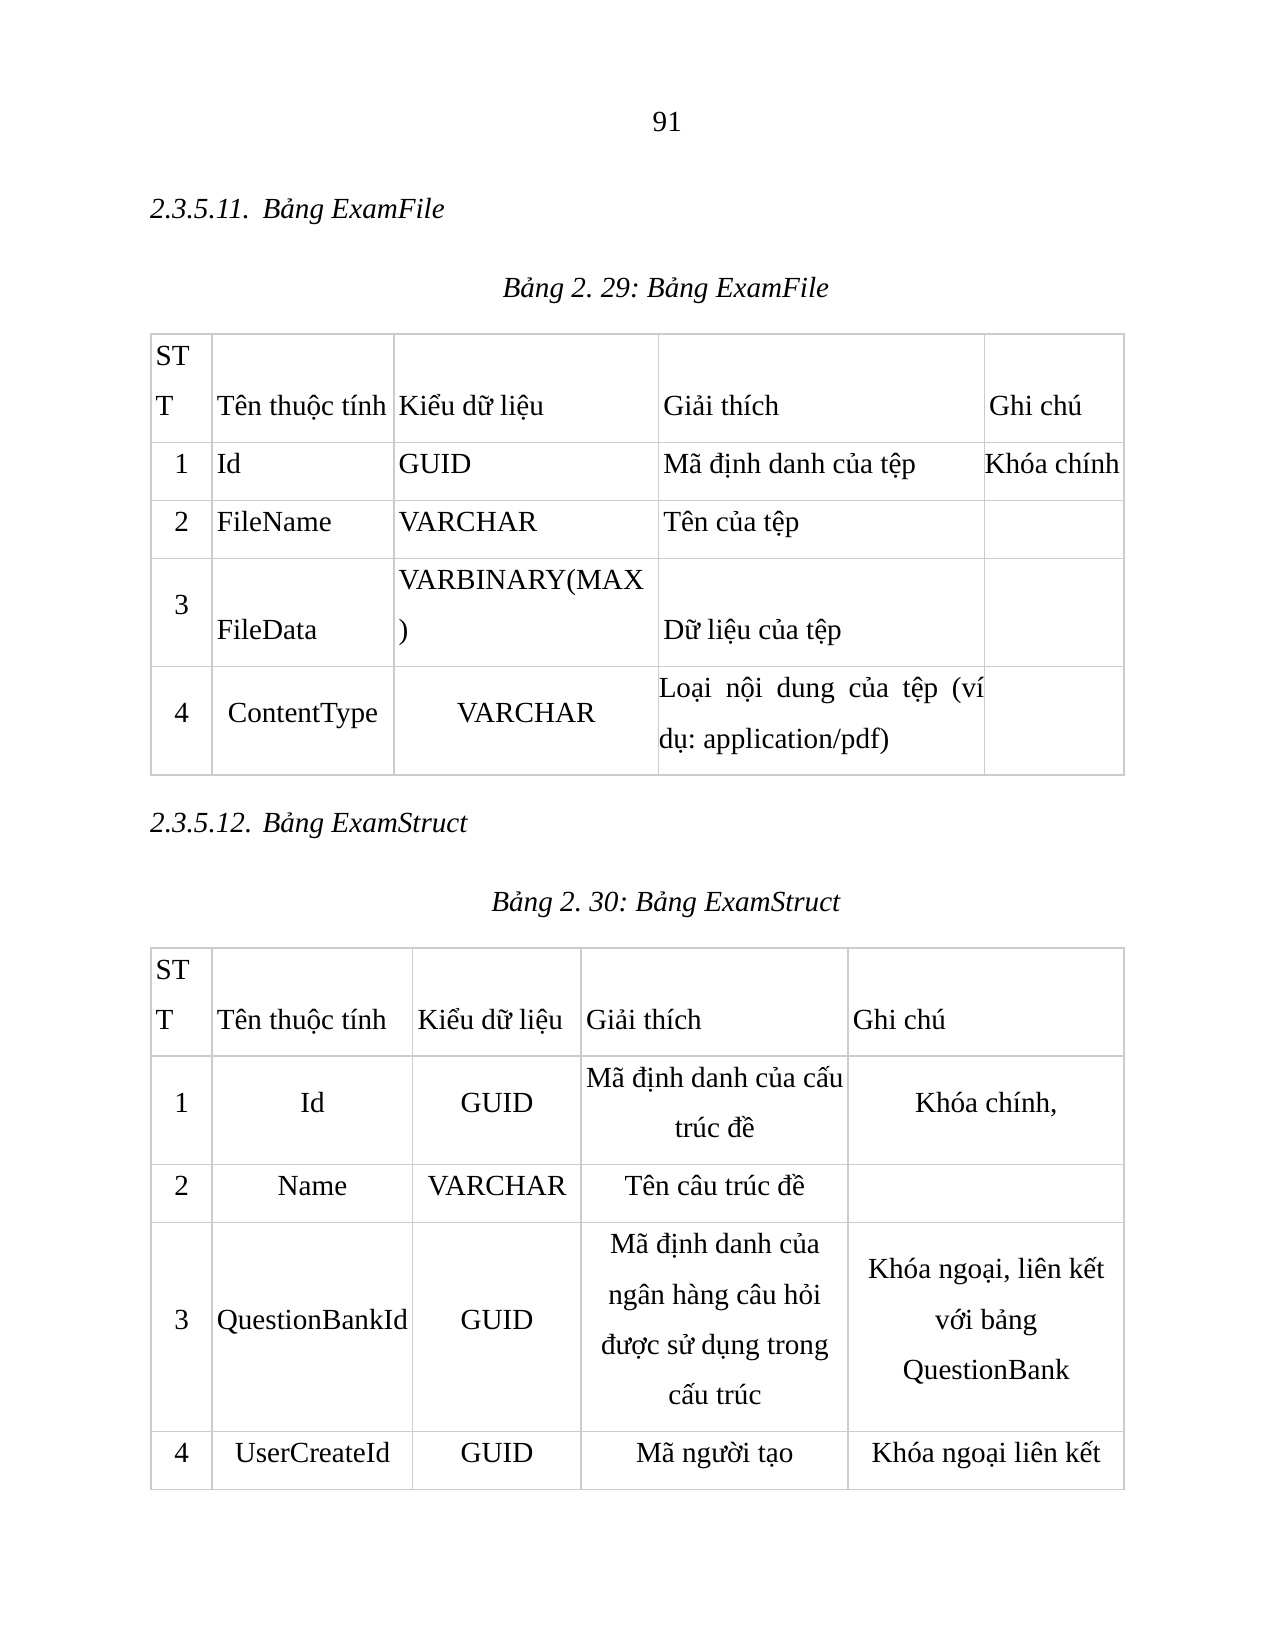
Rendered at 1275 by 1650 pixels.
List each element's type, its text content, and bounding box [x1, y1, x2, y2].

text Bảng 2. 30: Bảng ExamStruct [150, 884, 1125, 918]
table_cell 4 [152, 667, 211, 774]
table_cell QuestionBankId [213, 1223, 412, 1431]
table_cell FileData [213, 559, 393, 666]
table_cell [849, 1432, 1123, 1489]
table_cell Loại nội dung của tệp (ví dụ: application/pdf) [659, 667, 984, 774]
table_cell [985, 667, 1123, 774]
subtitle Bảng ExamFile [150, 191, 1125, 224]
table_header Kiểu dữ liệu [413, 949, 580, 1055]
table_cell GUID [413, 1057, 580, 1164]
table_cell 2 [152, 501, 211, 557]
table_cell GUID [413, 1223, 580, 1431]
table_cell Name [213, 1165, 412, 1222]
table_cell UserCreateId [213, 1432, 412, 1489]
table_cell Mã người tạo [582, 1432, 847, 1489]
table_cell VARCHAR [395, 667, 658, 774]
table_header Tên thuộc tính [213, 335, 393, 441]
table_cell Mã định danh của cấu trúc đề [582, 1057, 847, 1164]
table_cell 3 [152, 559, 211, 666]
table_cell [985, 501, 1123, 557]
table_cell 1 [152, 1057, 211, 1164]
table_cell 3 [152, 1223, 211, 1431]
table_cell Khóa chính, [849, 1057, 1123, 1164]
table_cell Tên của tệp [659, 501, 984, 557]
subtitle Bảng ExamStruct [150, 805, 1125, 838]
table_header Kiểu dữ liệu [395, 335, 658, 441]
table_cell FileName [213, 501, 393, 557]
table_cell 2 [152, 1165, 211, 1222]
table_header Ghi chú [849, 949, 1123, 1055]
table_cell VARCHAR [395, 501, 658, 557]
table_header Giải thích [659, 335, 984, 441]
table_cell VARCHAR [413, 1165, 580, 1222]
table_cell Dữ liệu của tệp [659, 559, 984, 666]
table_cell GUID [413, 1432, 580, 1489]
table_header Ghi chú [985, 335, 1123, 441]
table_header STT [152, 335, 211, 441]
table_cell 1 [152, 443, 211, 499]
text Bảng 2. 29: Bảng ExamFile [150, 270, 1125, 304]
table_cell ContentType [213, 667, 393, 774]
table_cell VARBINARY(MAX) [395, 559, 658, 666]
table_header Tên thuộc tính [213, 949, 412, 1055]
table_cell [849, 1165, 1123, 1222]
table_cell GUID [395, 443, 658, 499]
table_cell Id [213, 443, 393, 499]
table_cell Id [213, 1057, 412, 1164]
table_cell [985, 559, 1123, 666]
table_cell Tên câu trúc đề [582, 1165, 847, 1222]
table_cell Khóa ngoại, liên kết với bảng QuestionBank [849, 1223, 1123, 1431]
table_header STT [152, 949, 211, 1055]
table_cell 4 [152, 1432, 211, 1489]
table_header Giải thích [582, 949, 847, 1055]
table_cell Khóa chính [985, 443, 1123, 499]
table_cell Mã định danh của ngân hàng câu hỏi được sử dụng trong cấu trúc [582, 1223, 847, 1431]
table_cell Mã định danh của tệp [659, 443, 984, 499]
